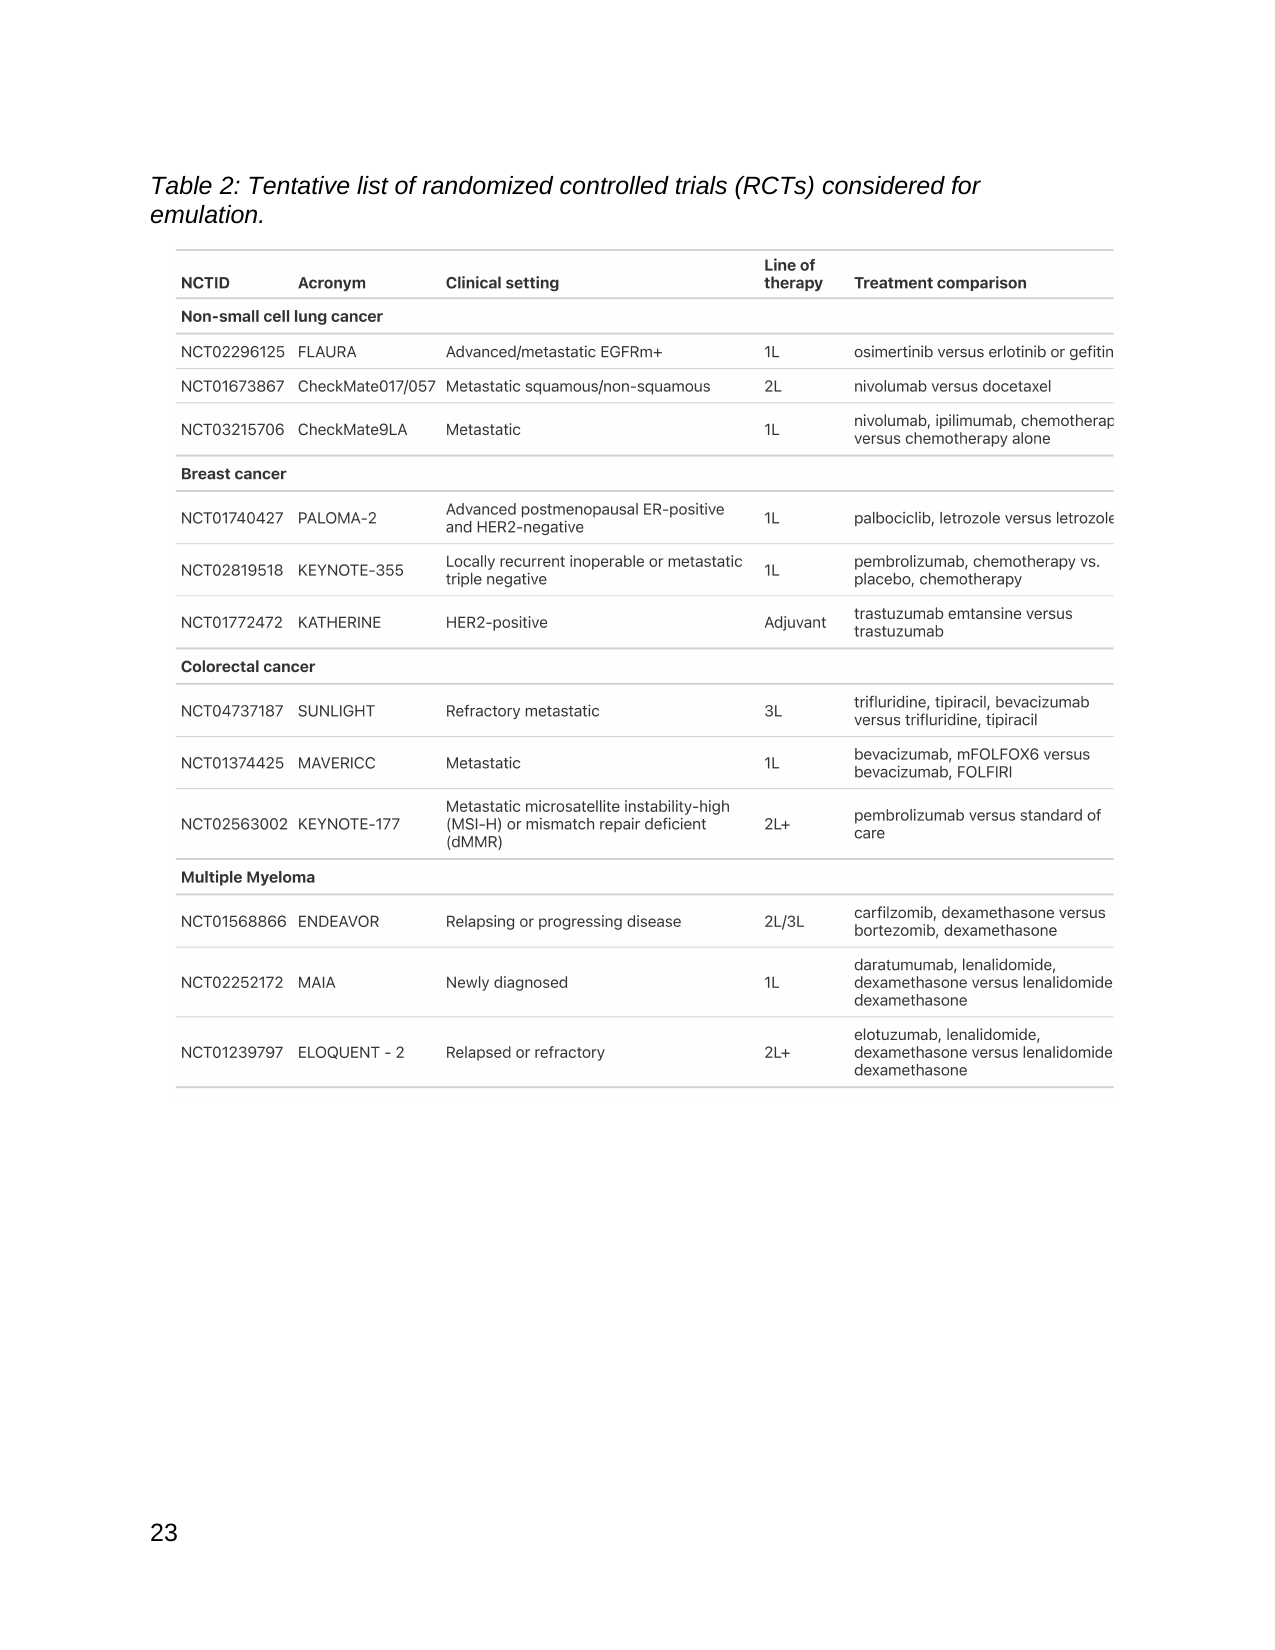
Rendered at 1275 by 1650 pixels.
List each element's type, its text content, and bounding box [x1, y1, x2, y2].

table_header Table 2: Tentative list of randomized controlled trials (RCTs) considered for emulation. [139, 150, 1114, 1118]
picture [168, 240, 1114, 1097]
